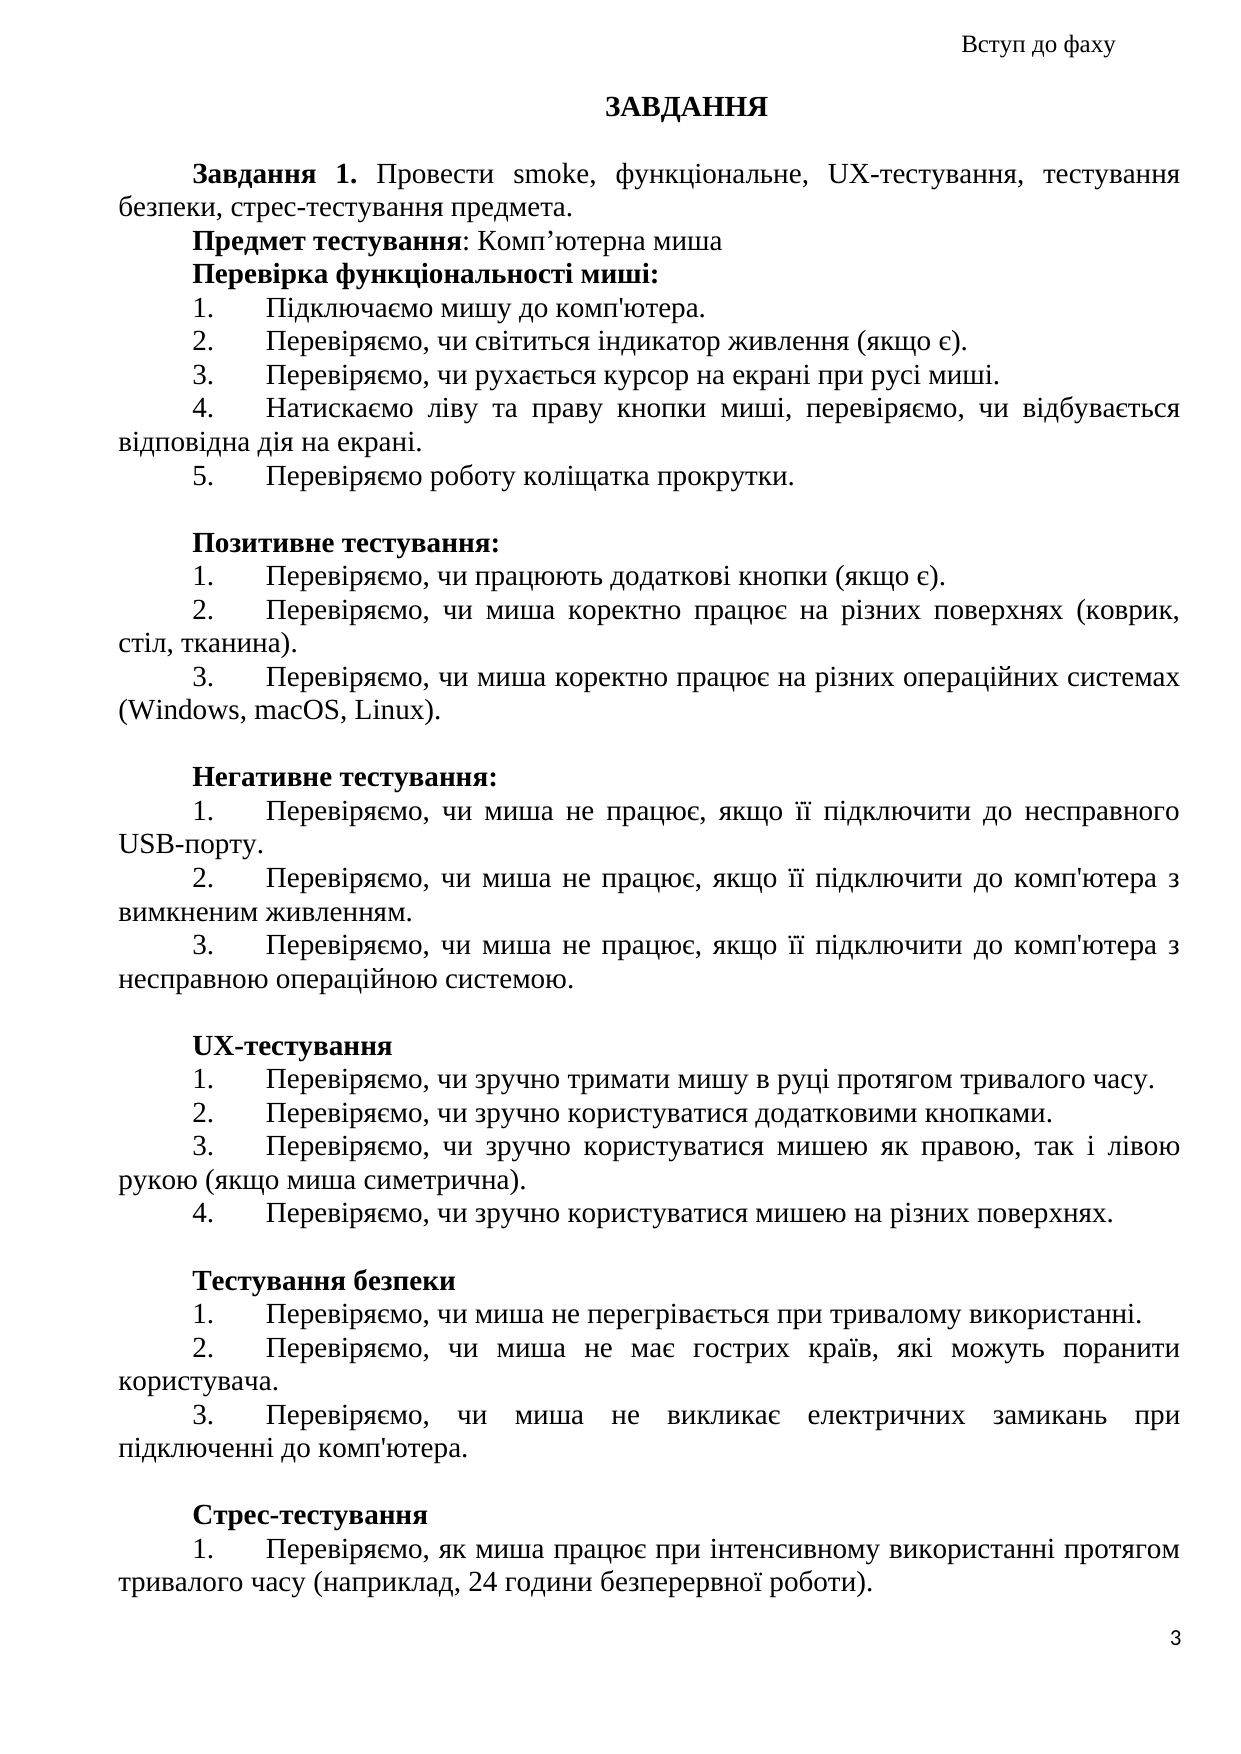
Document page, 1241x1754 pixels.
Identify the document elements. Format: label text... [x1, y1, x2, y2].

list Підключаємо мишу до комп'ютера. [118, 290, 1181, 323]
list Перевіряємо, чи миша не перегрівається при тривалому використанні. [118, 1296, 1181, 1330]
list Перевіряємо, чи миша не викликає електричних замикань при підключенні до комп'ютера. [118, 1397, 1181, 1464]
list Перевіряємо, як миша працює при інтенсивному використанні протягом тривалого часу (наприклад, 24 години безперервної роботи). [118, 1531, 1181, 1598]
text Предмет тестування: Комп’ютерна миша [118, 223, 1181, 256]
list Перевіряємо, чи зручно користуватися мишею як правою, так і лівою рукою (якщо миша симетрична). [118, 1128, 1181, 1196]
list Натискаємо ліву та праву кнопки миші, перевіряємо, чи відбувається відповідна дія на екрані. [118, 391, 1181, 458]
list Перевіряємо, чи рухається курсор на екрані при русі миші. [118, 357, 1181, 391]
text Стрес-тестування [118, 1497, 1181, 1531]
list Перевіряємо, чи світиться індикатор живлення (якщо є). [118, 323, 1181, 357]
text Негативне тестування: [118, 759, 1181, 793]
list Перевіряємо роботу коліщатка прокрутки. [118, 458, 1181, 491]
text Завдання 1. Провести smoke, функціональне, UX-тестування, тестування безпеки, стрес-тестування предмета. [118, 156, 1181, 223]
list Перевіряємо, чи миша не працює, якщо її підключити до комп'ютера з вимкненим живленням. [118, 860, 1181, 927]
list Перевіряємо, чи миша не має гострих країв, які можуть поранити користувача. [118, 1330, 1181, 1397]
list Перевіряємо, чи миша коректно працює на різних поверхнях (коврик, стіл, тканина). [118, 592, 1181, 659]
list Перевіряємо, чи миша не працює, якщо її підключити до комп'ютера з несправною операційною системою. [118, 927, 1181, 994]
list Перевіряємо, чи зручно користуватися додатковими кнопками. [118, 1095, 1181, 1128]
list Перевіряємо, чи працюють додаткові кнопки (якщо є). [118, 558, 1181, 592]
text Перевірка функціональності миші: [118, 256, 1181, 290]
text ЗАВДАННЯ [118, 89, 1181, 122]
list Перевіряємо, чи зручно користуватися мишею на різних поверхнях. [118, 1196, 1181, 1229]
text Позитивне тестування: [118, 525, 1181, 558]
list Перевіряємо, чи миша не працює, якщо її підключити до несправного USB-порту. [118, 793, 1181, 860]
text UX-тестування [118, 1028, 1181, 1061]
list Перевіряємо, чи зручно тримати мишу в руці протягом тривалого часу. [118, 1061, 1181, 1095]
text Тестування безпеки [118, 1263, 1181, 1296]
list Перевіряємо, чи миша коректно працює на різних операційних системах (Windows, macOS, Linux). [118, 659, 1181, 726]
